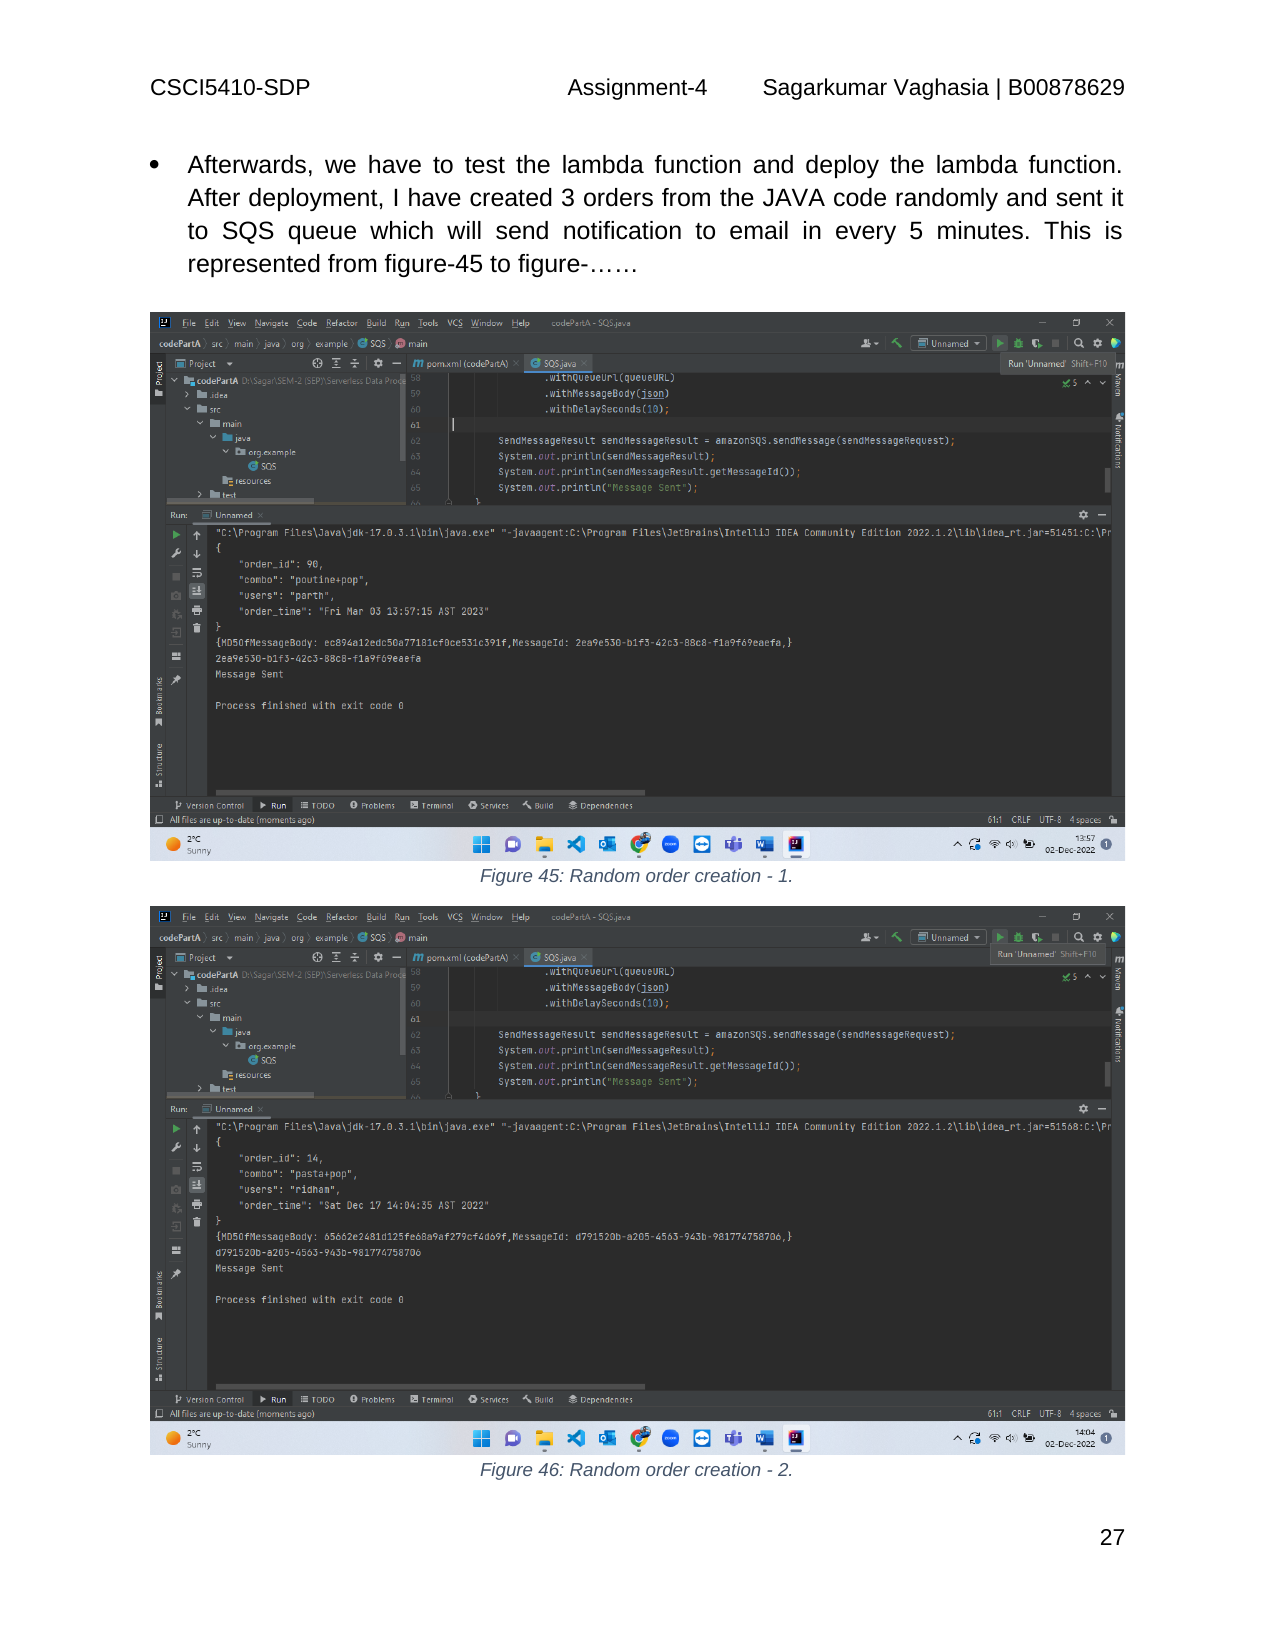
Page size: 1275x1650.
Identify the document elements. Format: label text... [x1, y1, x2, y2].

list Afterwards, we have to test the lambda function and deploy the lambda function. After deployment, I have created 3 orders from the JAVA code randomly and sent it to SQS queue which will send notification to email in every 5 minutes. This is represented from figure-45 to figure-…… [150, 150, 1125, 278]
picture [150, 312, 1125, 861]
text Figure 45: Random order creation - 1. [150, 864, 1125, 886]
text Figure 46: Random order creation - 2. [150, 1459, 1125, 1480]
picture [150, 906, 1125, 1455]
